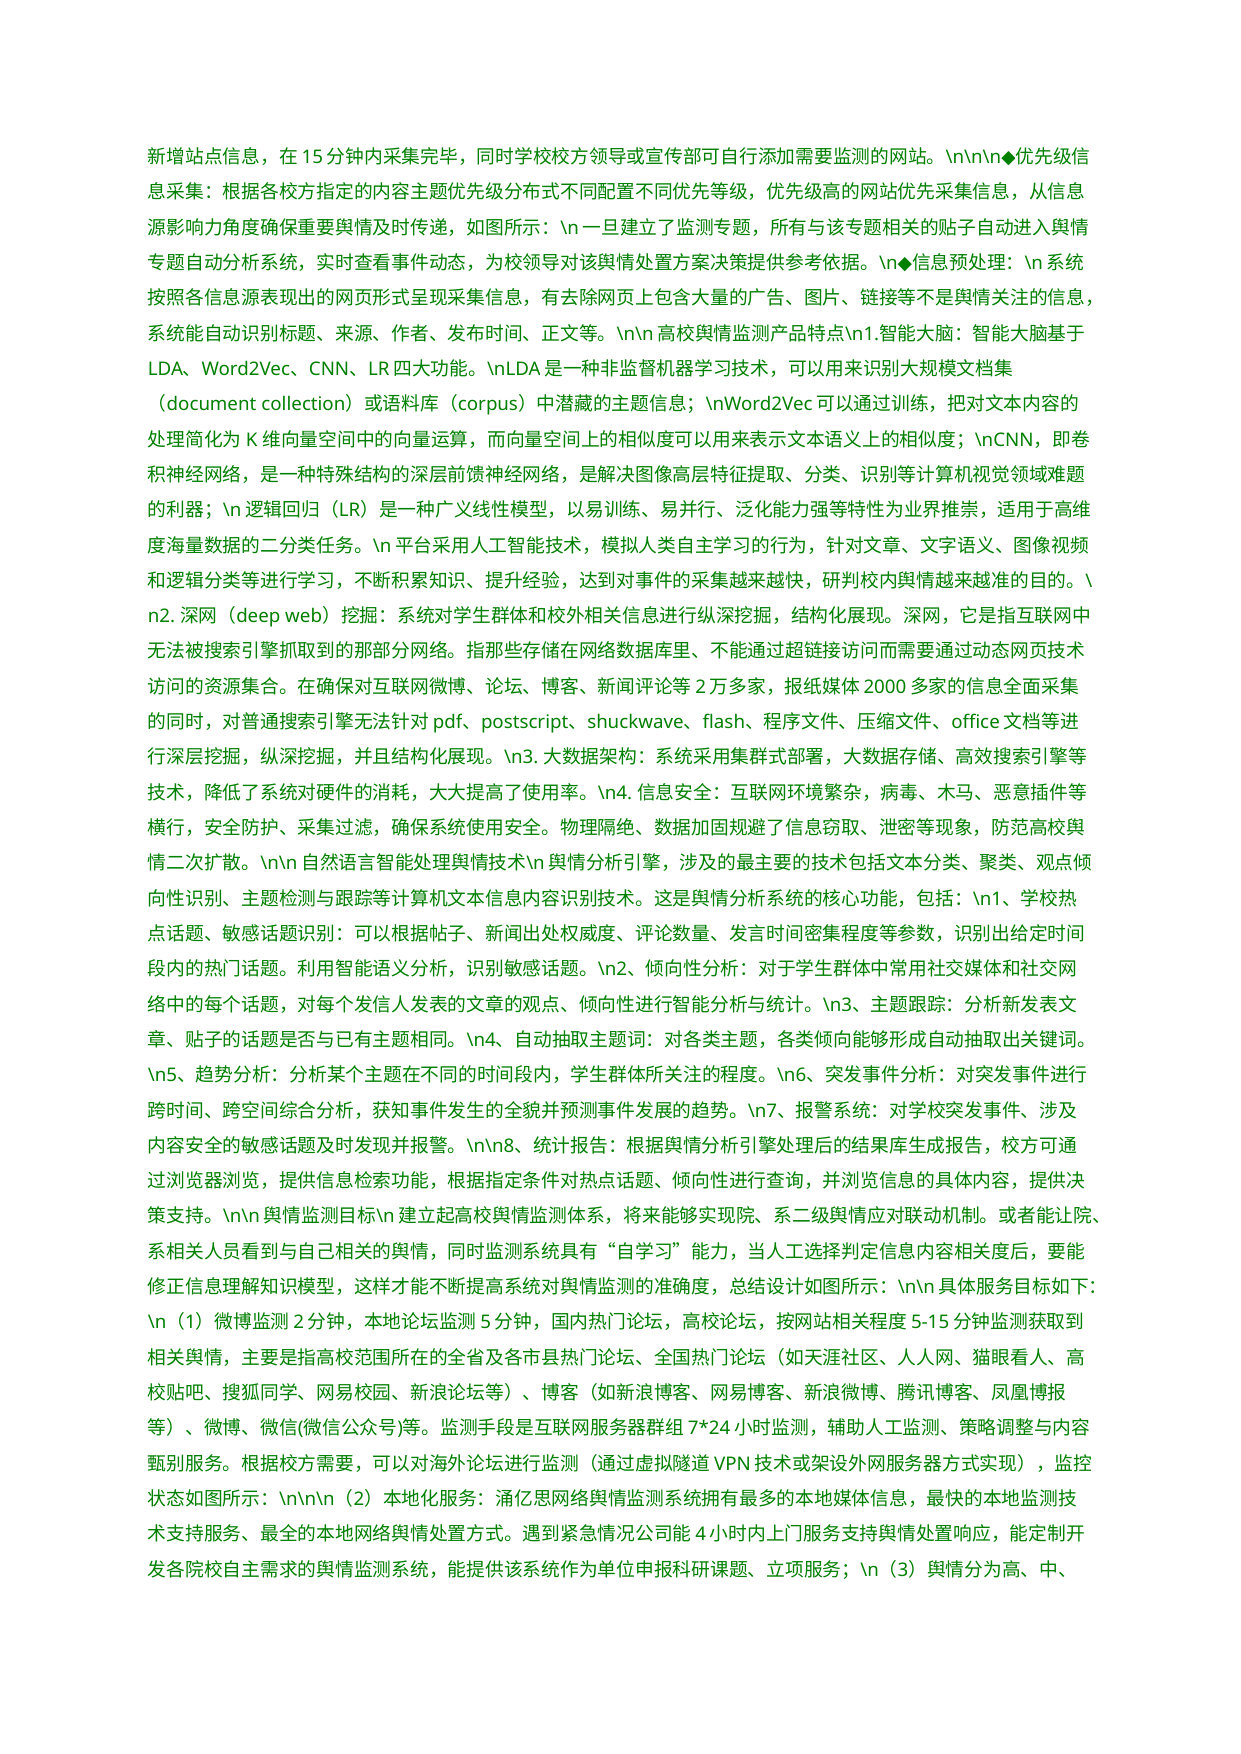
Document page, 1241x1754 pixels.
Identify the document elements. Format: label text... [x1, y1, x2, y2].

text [148, 1052, 1093, 1581]
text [148, 142, 1093, 283]
